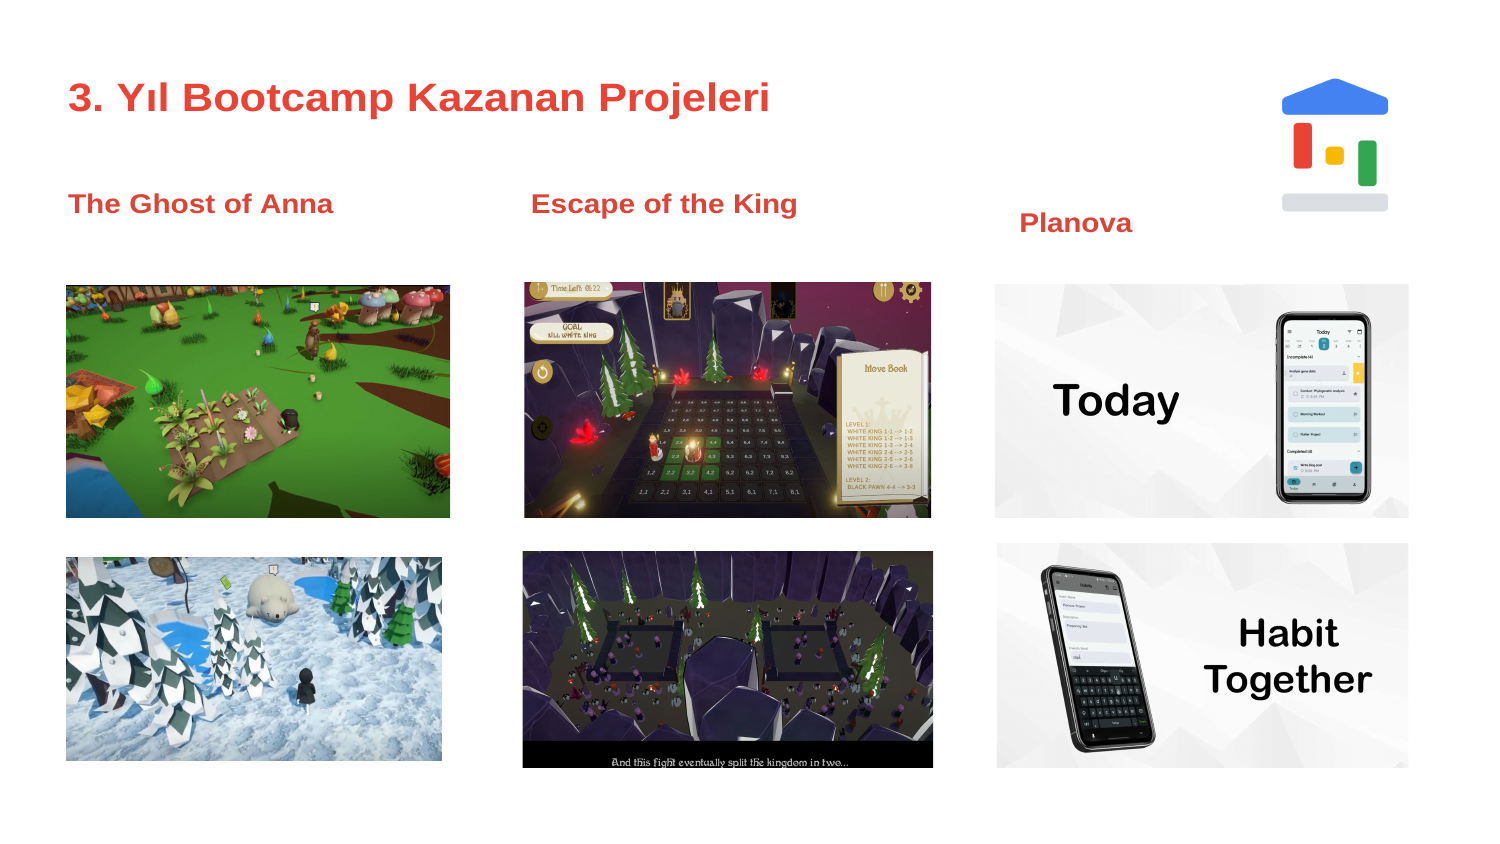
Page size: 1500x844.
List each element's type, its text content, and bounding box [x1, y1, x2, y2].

picture [994, 284, 1409, 518]
subtitle The Ghost of Anna Escape of the King [68, 188, 801, 219]
picture [996, 543, 1409, 768]
picture [1277, 74, 1393, 216]
picture [522, 551, 934, 768]
picture [66, 285, 451, 518]
subtitle Planova [1019, 207, 1485, 238]
picture [66, 557, 442, 761]
text 3. Yıl Bootcamp Kazanan Projeleri [68, 74, 801, 119]
picture [524, 282, 932, 518]
